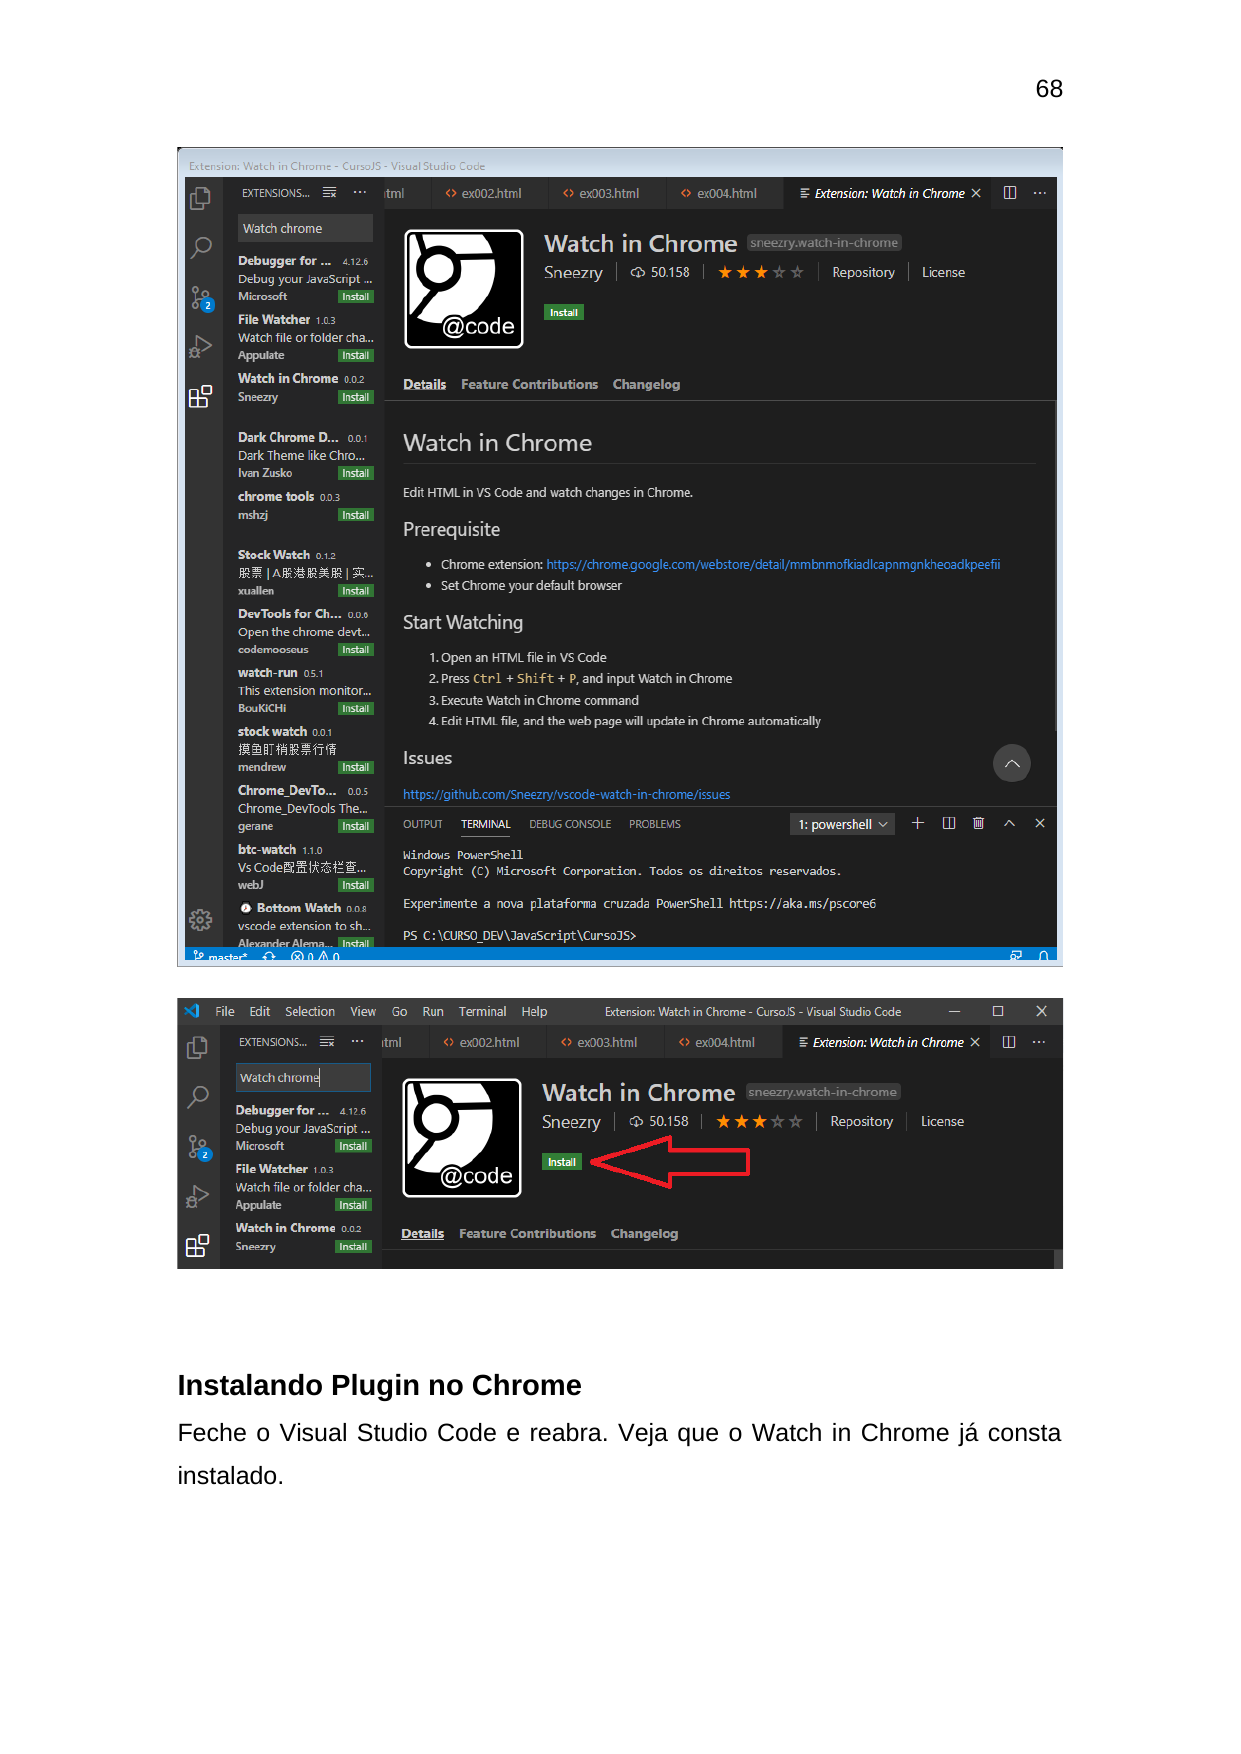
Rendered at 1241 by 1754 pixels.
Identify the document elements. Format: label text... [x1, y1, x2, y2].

subtitle Instalando Plugin no Chrome [177, 1368, 1063, 1401]
picture [177, 998, 1064, 1269]
text Feche o Visual Studio Code e reabra. Veja que o Watch in Chrome já consta instalado. [177, 1418, 1063, 1490]
